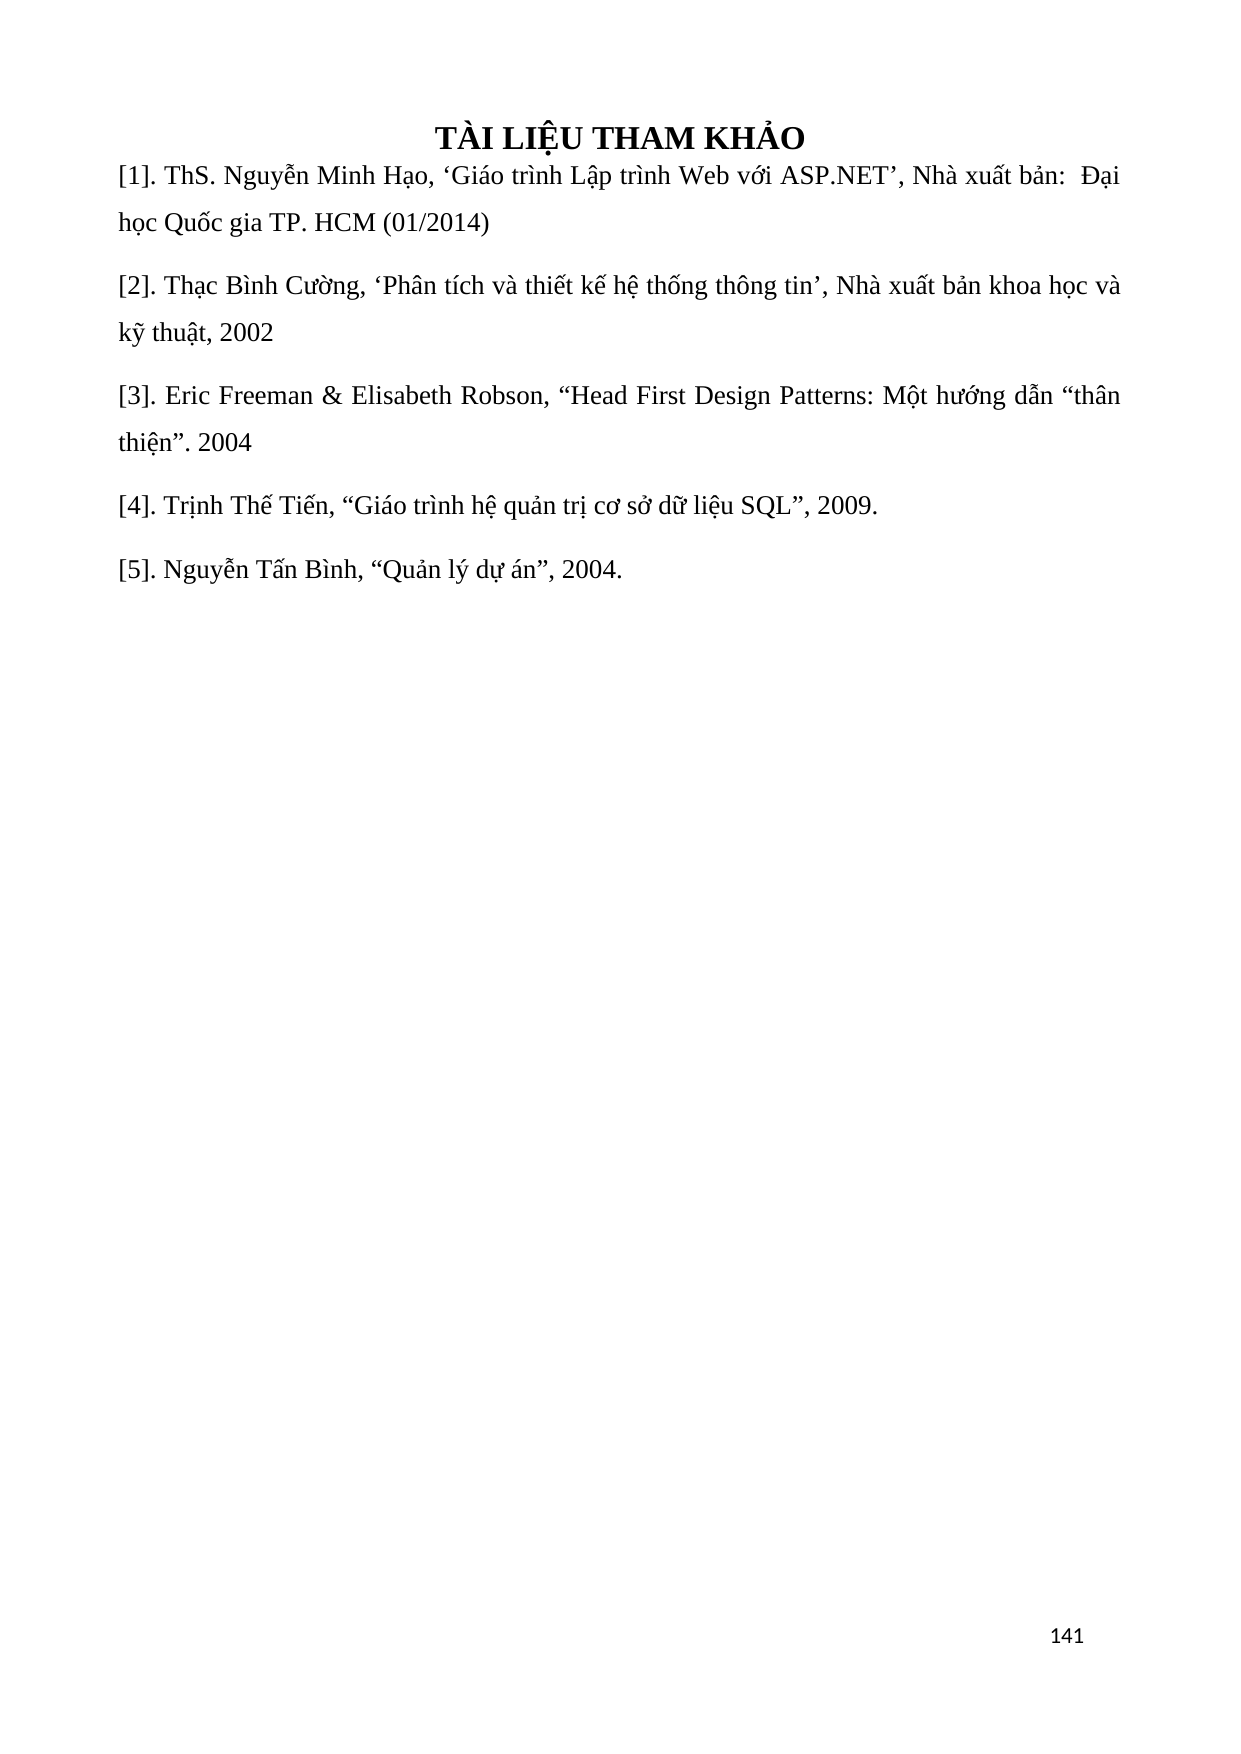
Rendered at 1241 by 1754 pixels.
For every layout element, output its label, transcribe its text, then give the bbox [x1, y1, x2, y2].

text [3]. Eric Freeman & Elisabeth Robson, “Head First Design Patterns: Một hướng dẫn “thân thiện”. 2004 [118, 379, 1122, 457]
text [1]. ThS. Nguyễn Minh Hạo, ‘Giáo trình Lập trình Web với ASP.NET’, Nhà xuất bản: Đại học Quốc gia TP. HCM (01/2014) [118, 159, 1122, 237]
text [5]. Nguyễn Tấn Bình, “Quản lý dự án”, 2004. [118, 553, 1122, 584]
text [4]. Trịnh Thế Tiến, “Giáo trình hệ quản trị cơ sở dữ liệu SQL”, 2009. [118, 489, 1122, 521]
text [2]. Thạc Bình Cường, ‘Phân tích và thiết kế hệ thống thông tin’, Nhà xuất bản khoa học và kỹ thuật, 2002 [118, 269, 1122, 347]
subtitle TÀI LIỆU THAM KHẢO [118, 118, 1122, 156]
